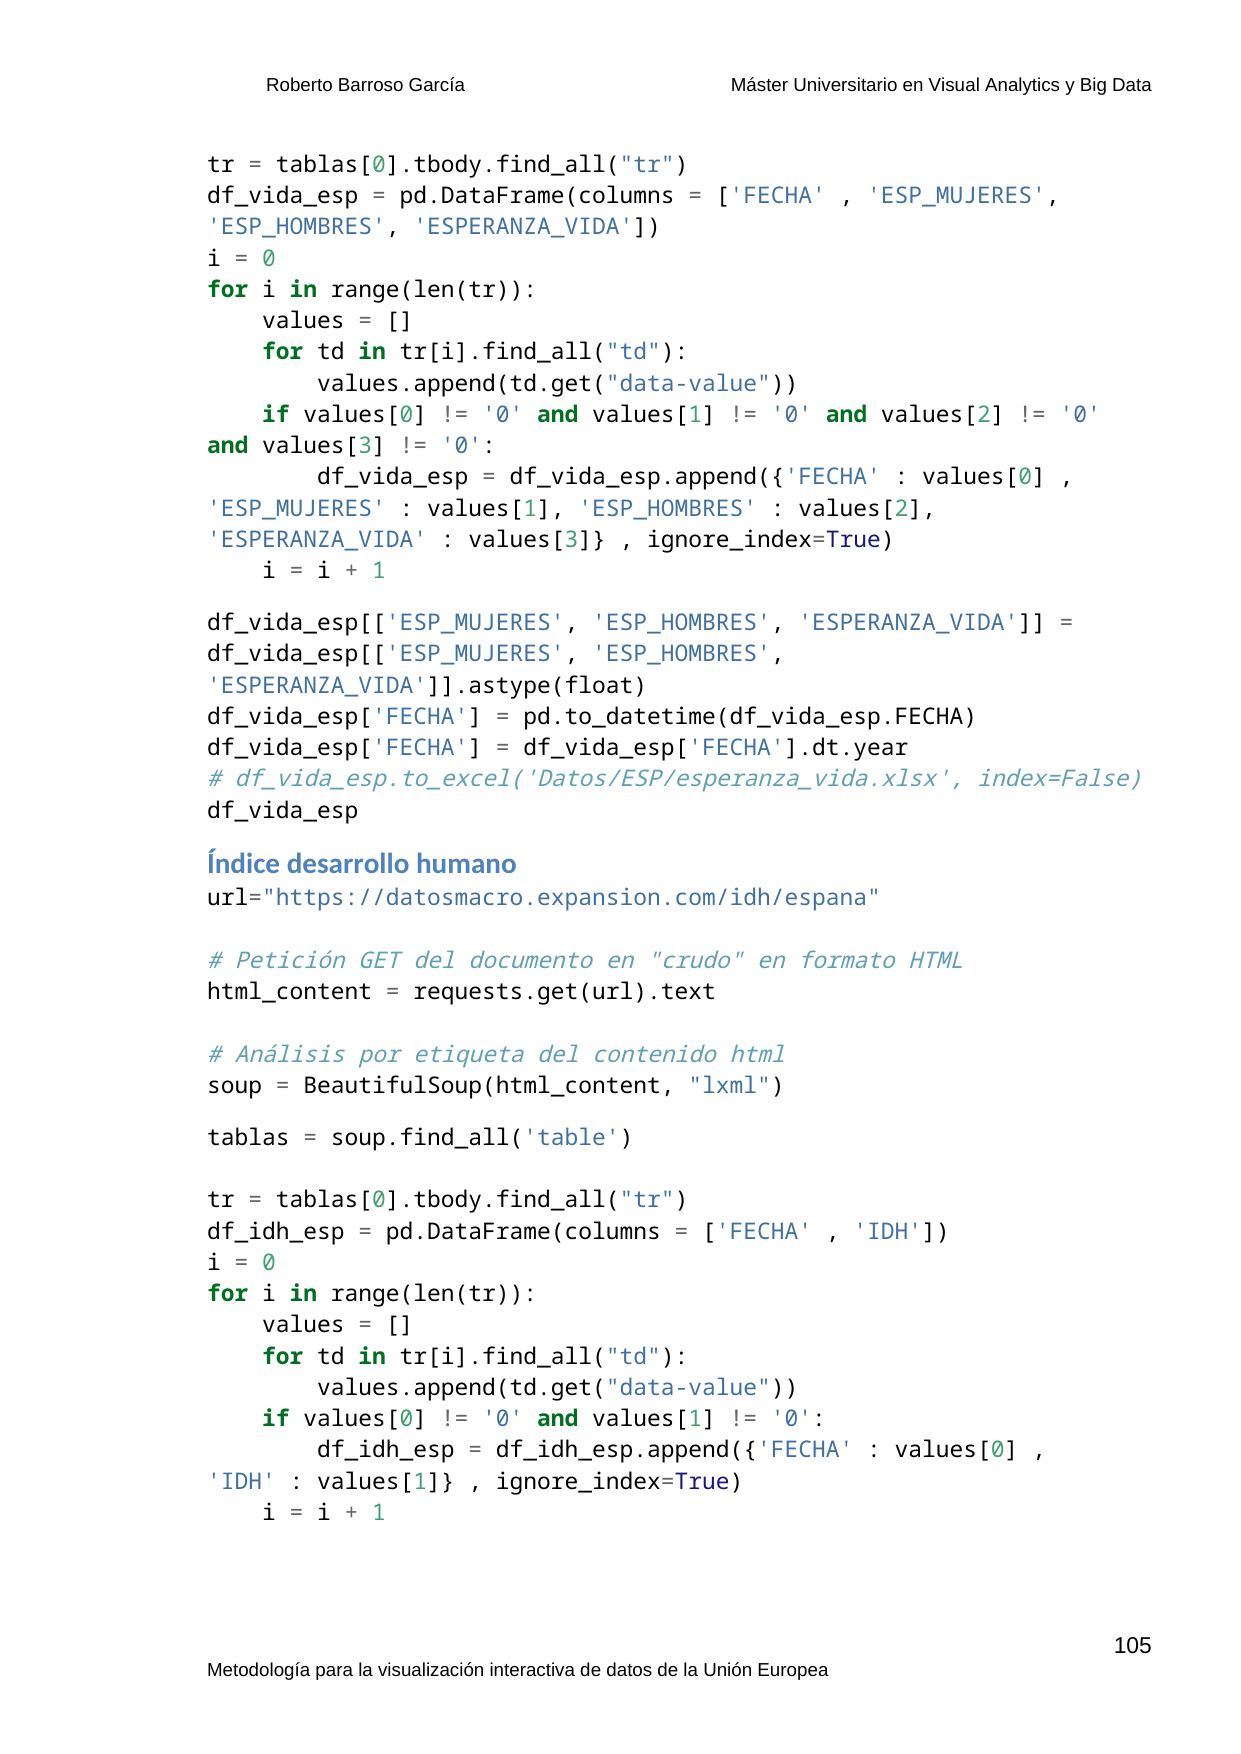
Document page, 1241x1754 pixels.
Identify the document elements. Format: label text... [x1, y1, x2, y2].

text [207, 148, 1152, 585]
text df_vida_esp[['ESP_MUJERES', 'ESP_HOMBRES', 'ESPERANZA_VIDA']] = df_vida_esp[['ESP_MUJERES', 'ESP_HOMBRES', 'ESPERANZA_VIDA']].astype(float) df_vida_esp['FECHA'] = pd.to_datetime(df_vida_esp.FECHA) df_vida_esp['FECHA'] = df_vida_esp['FECHA'].dt.year # df_vida_esp.to_excel('Datos/ESP/esperanza_vida.xlsx', index=False) df_vida_esp [207, 606, 1152, 825]
text url="https://datosmacro.expansion.com/idh/espana" # Petición GET del documento en "crudo" en formato HTML html_content = requests.get(url).text # Análisis por etiqueta del contenido html soup = BeautifulSoup(html_content, "lxml") [207, 881, 1152, 1100]
text Índice desarrollo humano [207, 846, 1152, 881]
text tablas = soup.find_all('table') tr = tablas[0].tbody.find_all("tr") df_idh_esp = pd.DataFrame(columns = ['FECHA' , 'IDH']) i = 0 for i in range(len(tr)): values = [] for td in tr[i].find_all("td"): values.append(td.get("data-value")) if values[0] != '0' and values[1] != '0': df_idh_esp = df_idh_esp.append({'FECHA' : values[0] , 'IDH' : values[1]} , ignore_index=True) i = i + 1 [207, 1121, 1152, 1527]
